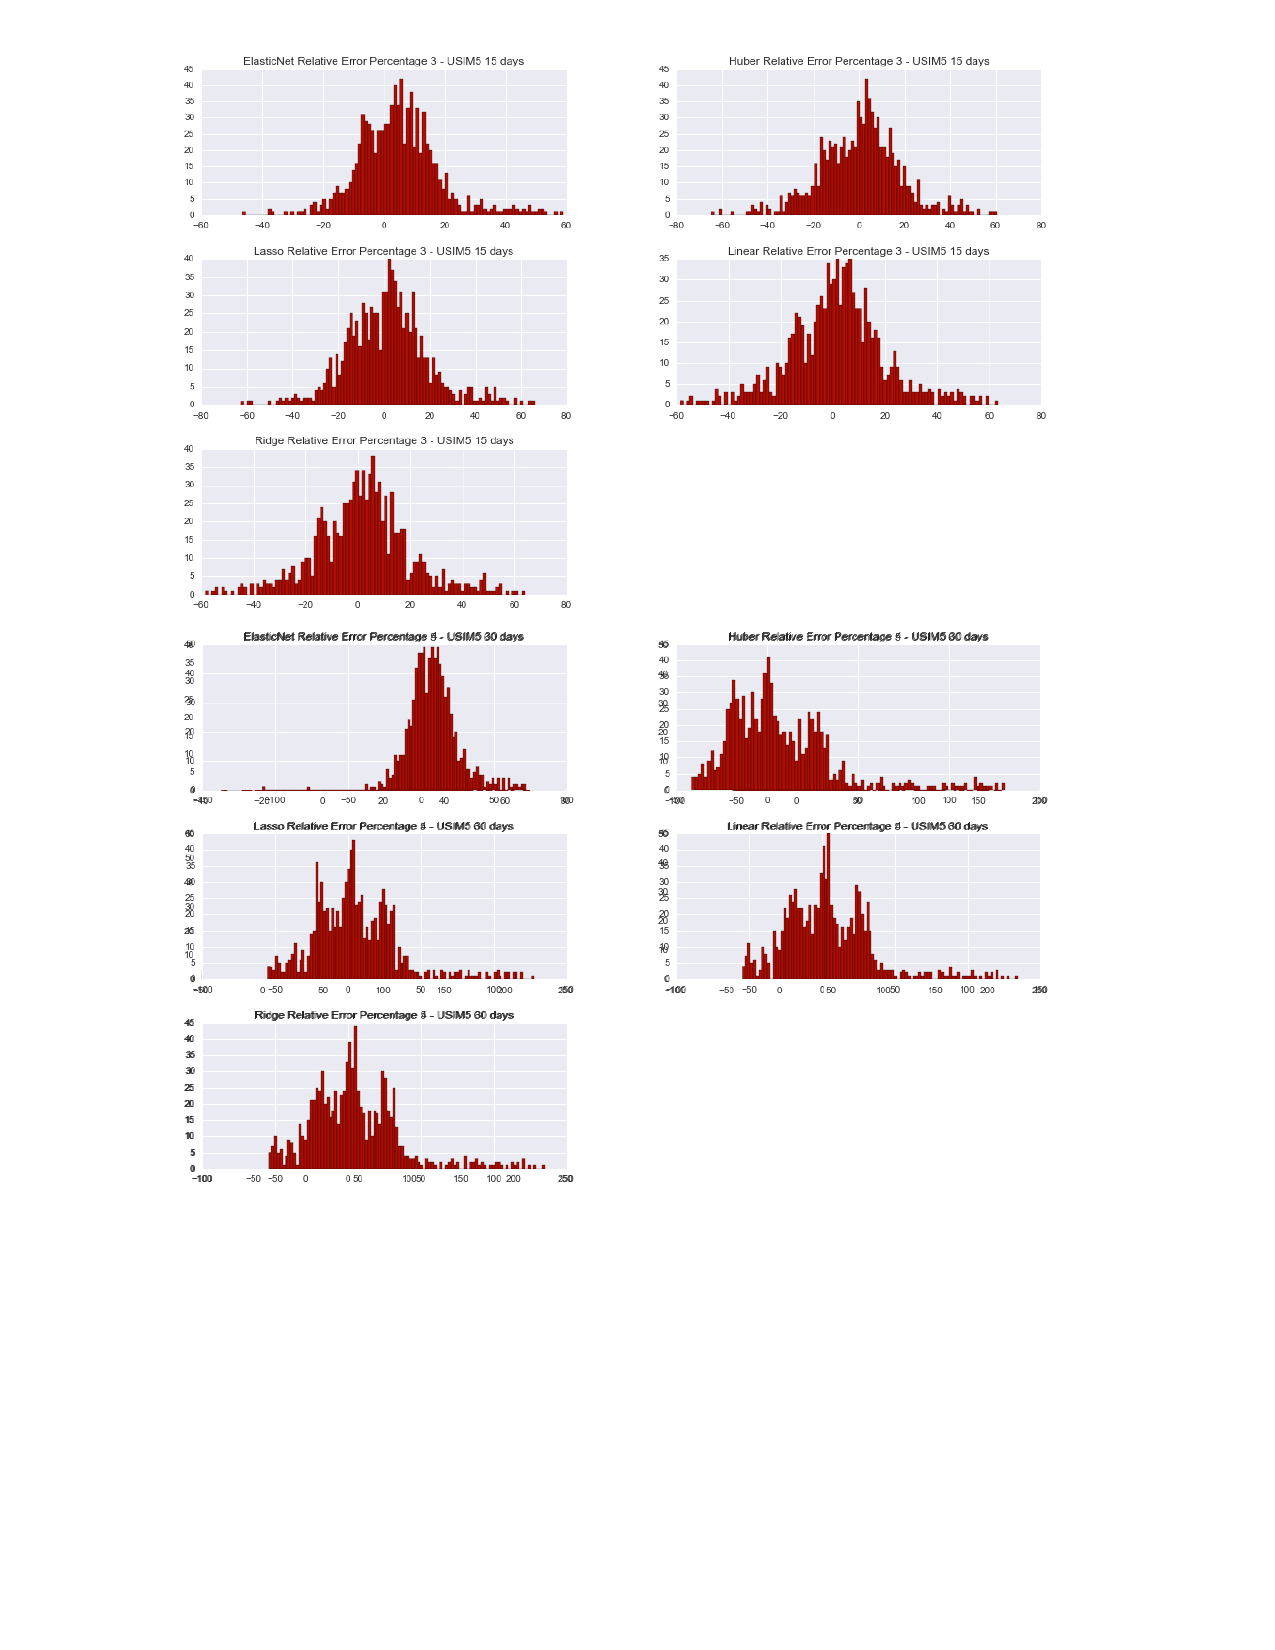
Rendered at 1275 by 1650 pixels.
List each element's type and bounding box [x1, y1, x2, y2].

picture [177, 626, 1054, 1190]
picture [177, 50, 1053, 616]
